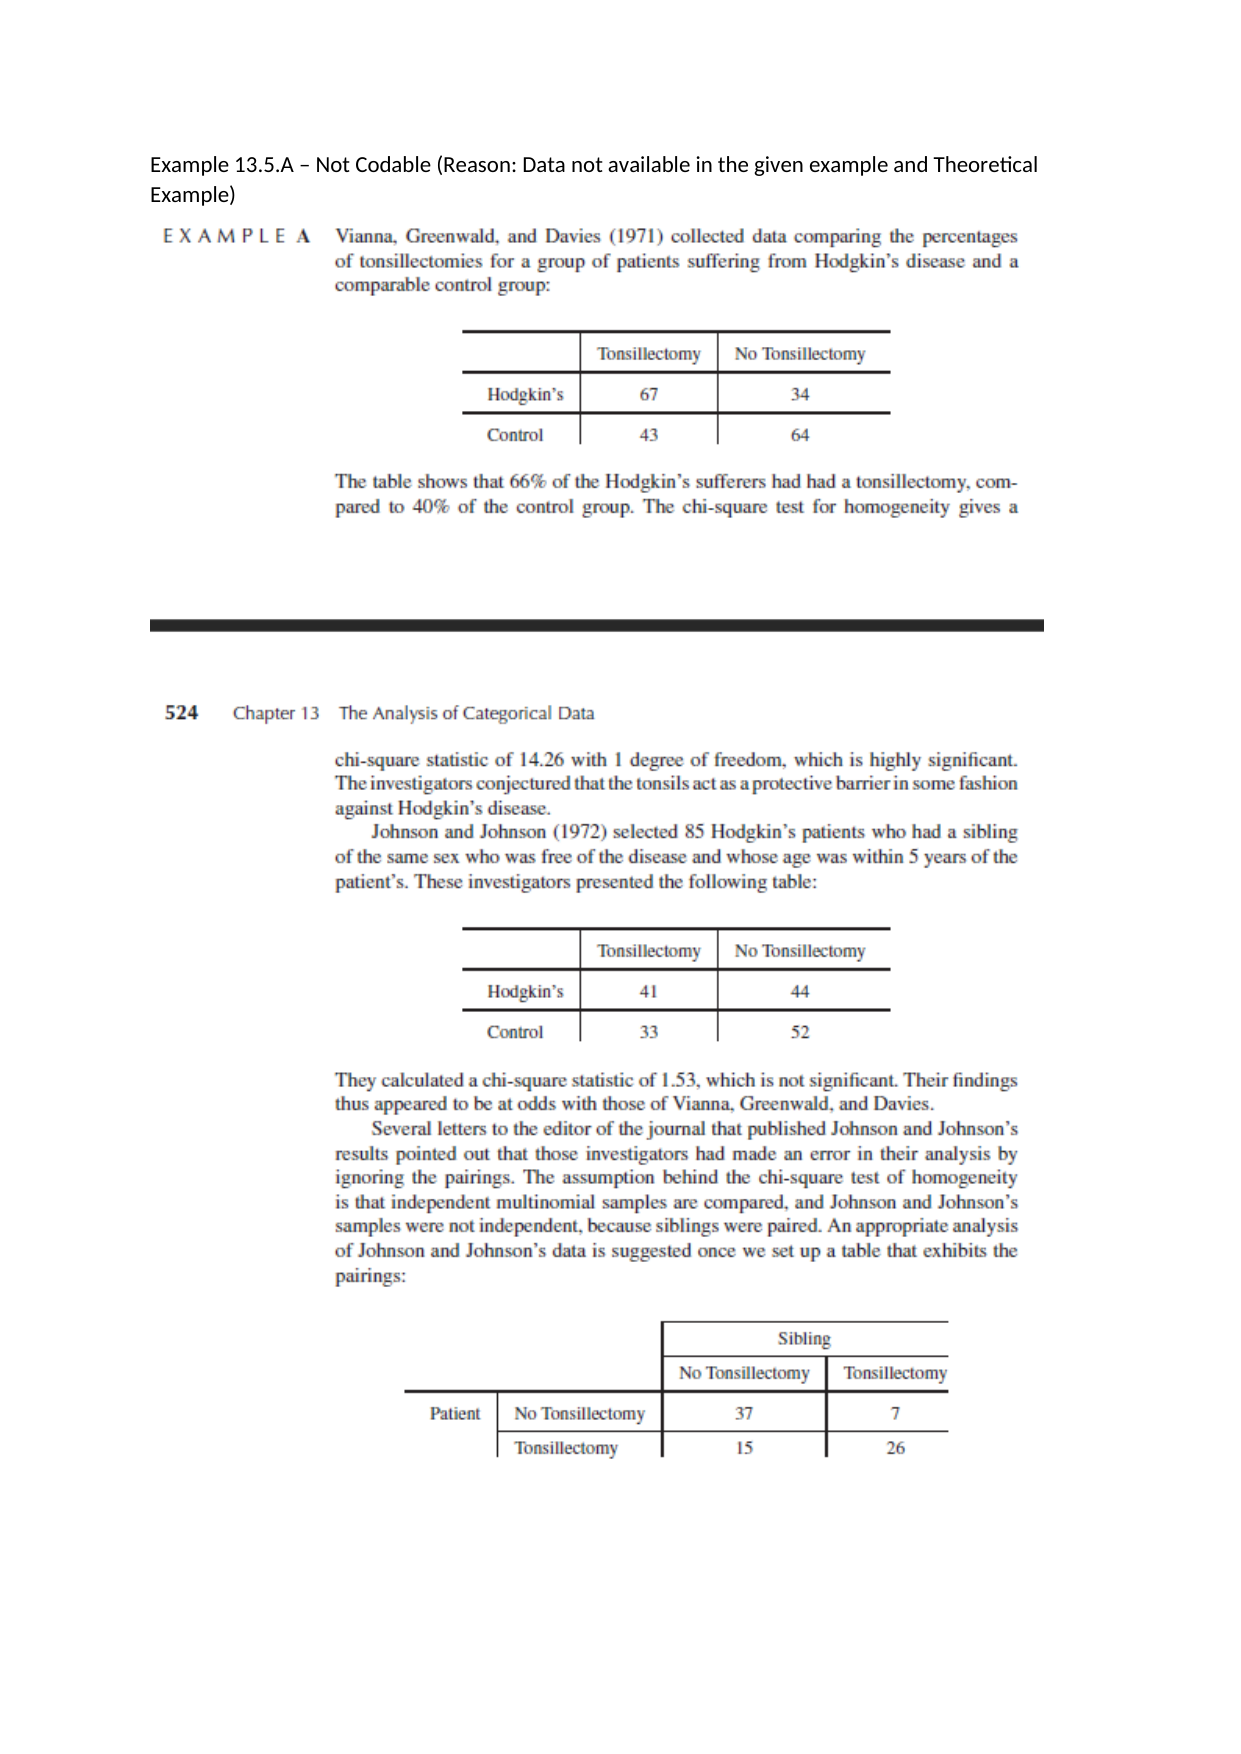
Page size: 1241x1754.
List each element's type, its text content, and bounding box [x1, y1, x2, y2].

picture [150, 210, 1044, 1473]
